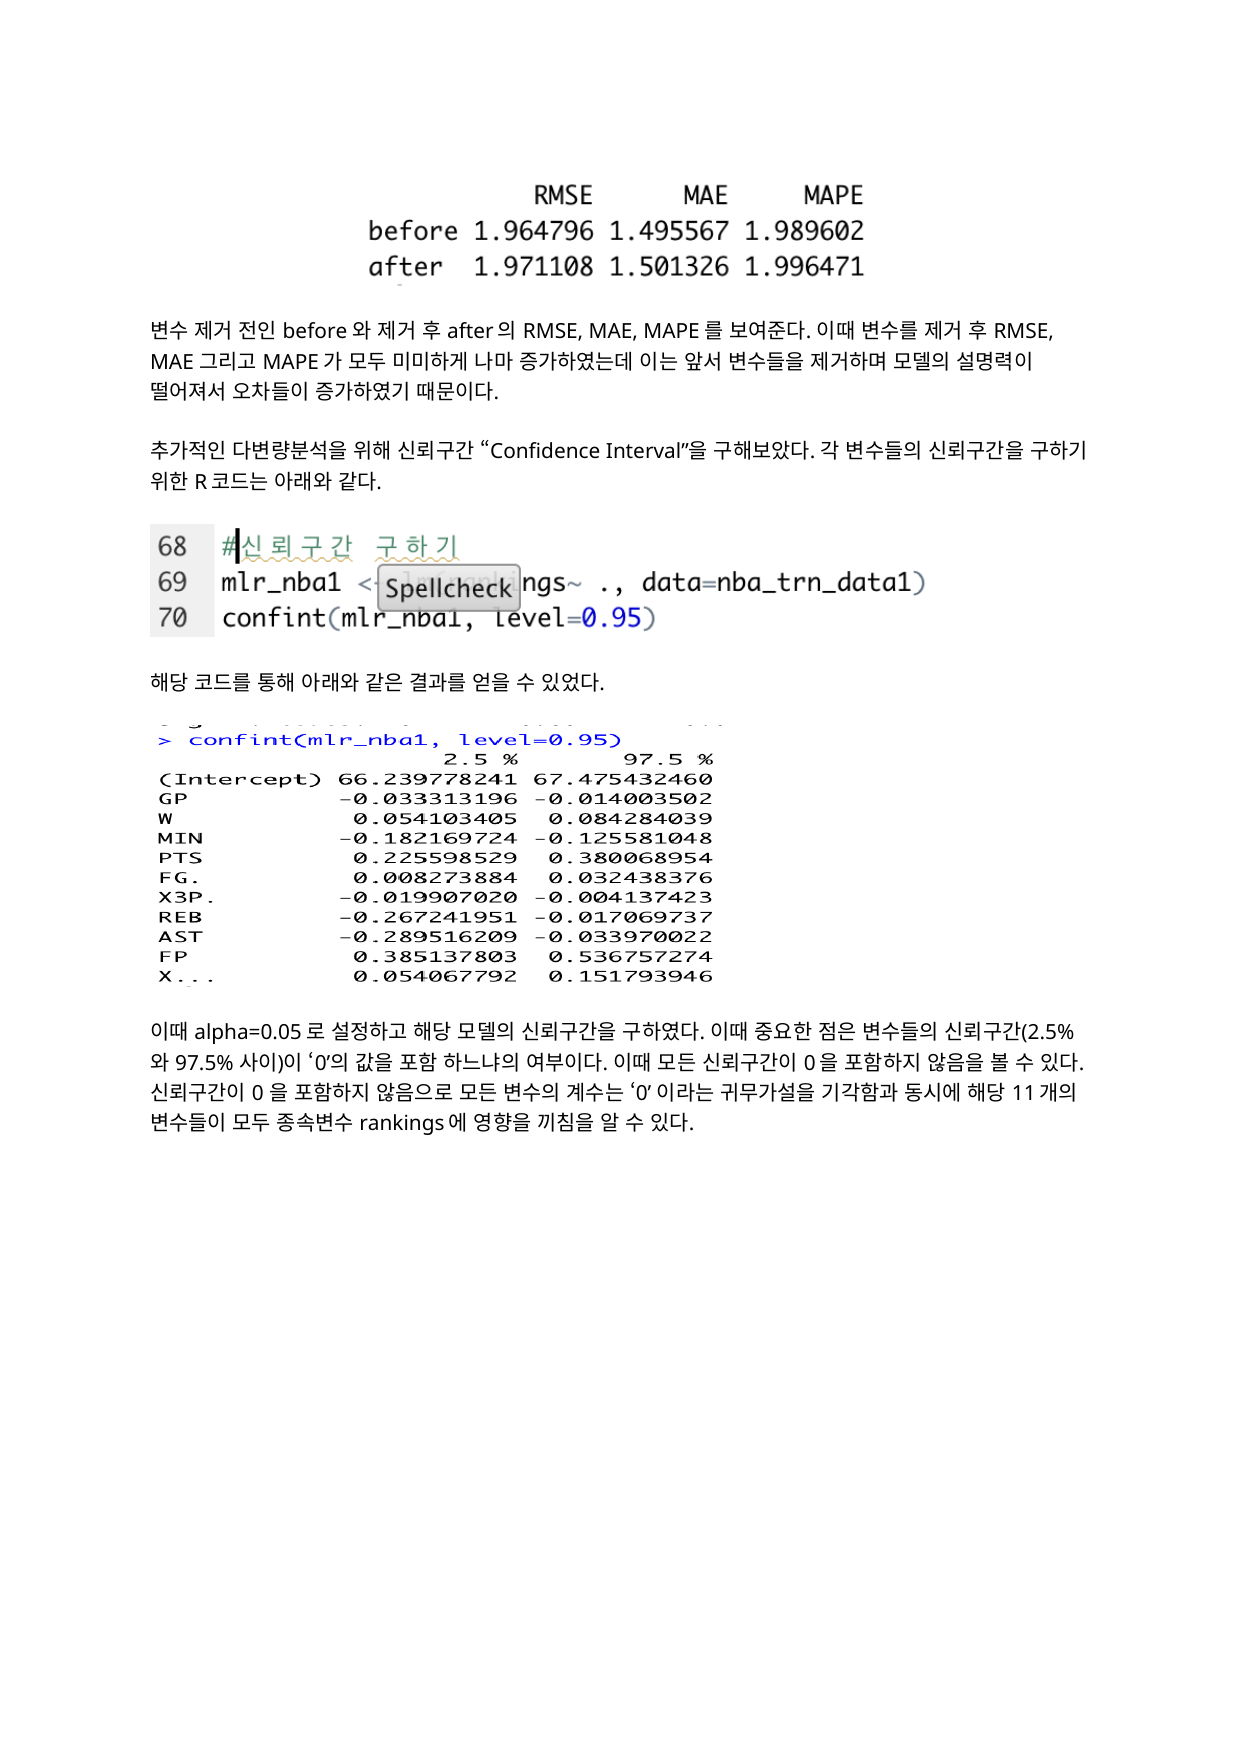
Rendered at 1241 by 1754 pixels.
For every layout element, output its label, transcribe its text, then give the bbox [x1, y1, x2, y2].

text 해당 코드를 통해 아래와 같은 결과를 얻을 수 있었다. [150, 666, 1090, 697]
text 이때 alpha=0.05로 설정하고 해당 모델의 신뢰구간을 구하였다. 이때 중요한 점은 변수들의 신뢰구간(2.5%와 97.5% 사이)이 ‘0’의 값을 포함 하느냐의 여부이다. 이때 모든 신뢰구간이 0을 포함하지 않음을 볼 수 있다. 신뢰구간이 0 을 포함하지 않음으로 모든 변수의 계수는 ‘0’ 이라는 귀무가설을 기각함과 동시에 해당 11개의 변수들이 모두 종속변수 rankings에 영향을 끼침을 알 수 있다. [150, 1016, 1090, 1137]
text 추가적인 다변량분석을 위해 신뢰구간 “Confidence Interval”을 구해보았다. 각 변수들의 신뢰구간을 구하기 위한 R코드는 아래와 같다. [150, 435, 1090, 495]
picture [150, 524, 942, 637]
picture [150, 725, 748, 987]
text 변수 제거 전인 before 와 제거 후 after의 RMSE, MAE, MAPE를 보여준다. 이때 변수를 제거 후 RMSE, MAE 그리고 MAPE가 모두 미미하게 나마 증가하였는데 이는 앞서 변수들을 제거하며 모델의 설명력이 떨어져서 오차들이 증가하였기 때문이다. [150, 315, 1090, 406]
picture [360, 177, 880, 286]
